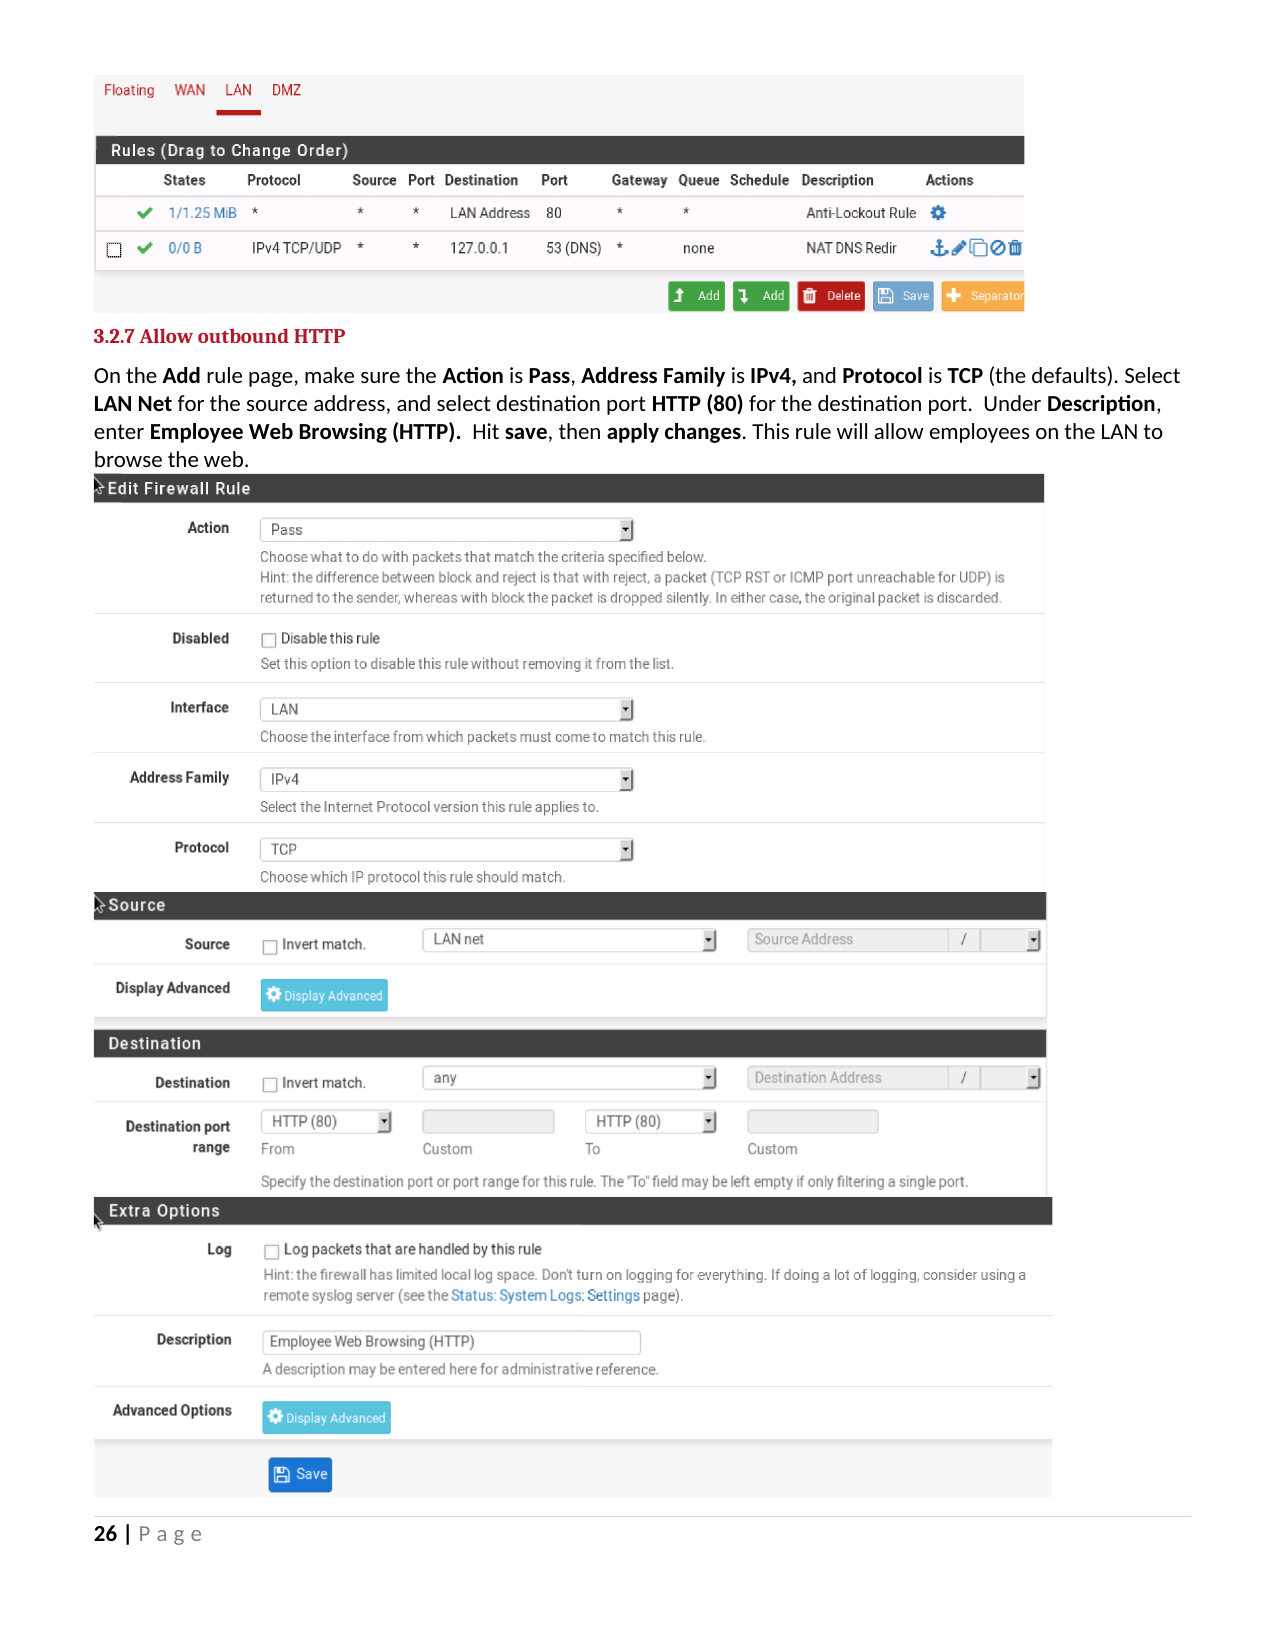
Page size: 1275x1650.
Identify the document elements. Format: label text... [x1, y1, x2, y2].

subtitle 3.2.7 Allow outbound HTTP [94, 325, 1191, 349]
picture [93, 892, 1053, 1497]
text On the Add rule page, make sure the Action is Pass, Address Family is IPv4, and Protocol is TCP (the defaults). Select LAN Net for the source address, and select destination port HTTP (80) for the destination port. Under Description, enter Employee Web Browsing (HTTP). Hit save, then apply changes. This rule will allow employees on the LAN to browse the web. [94, 361, 1191, 473]
